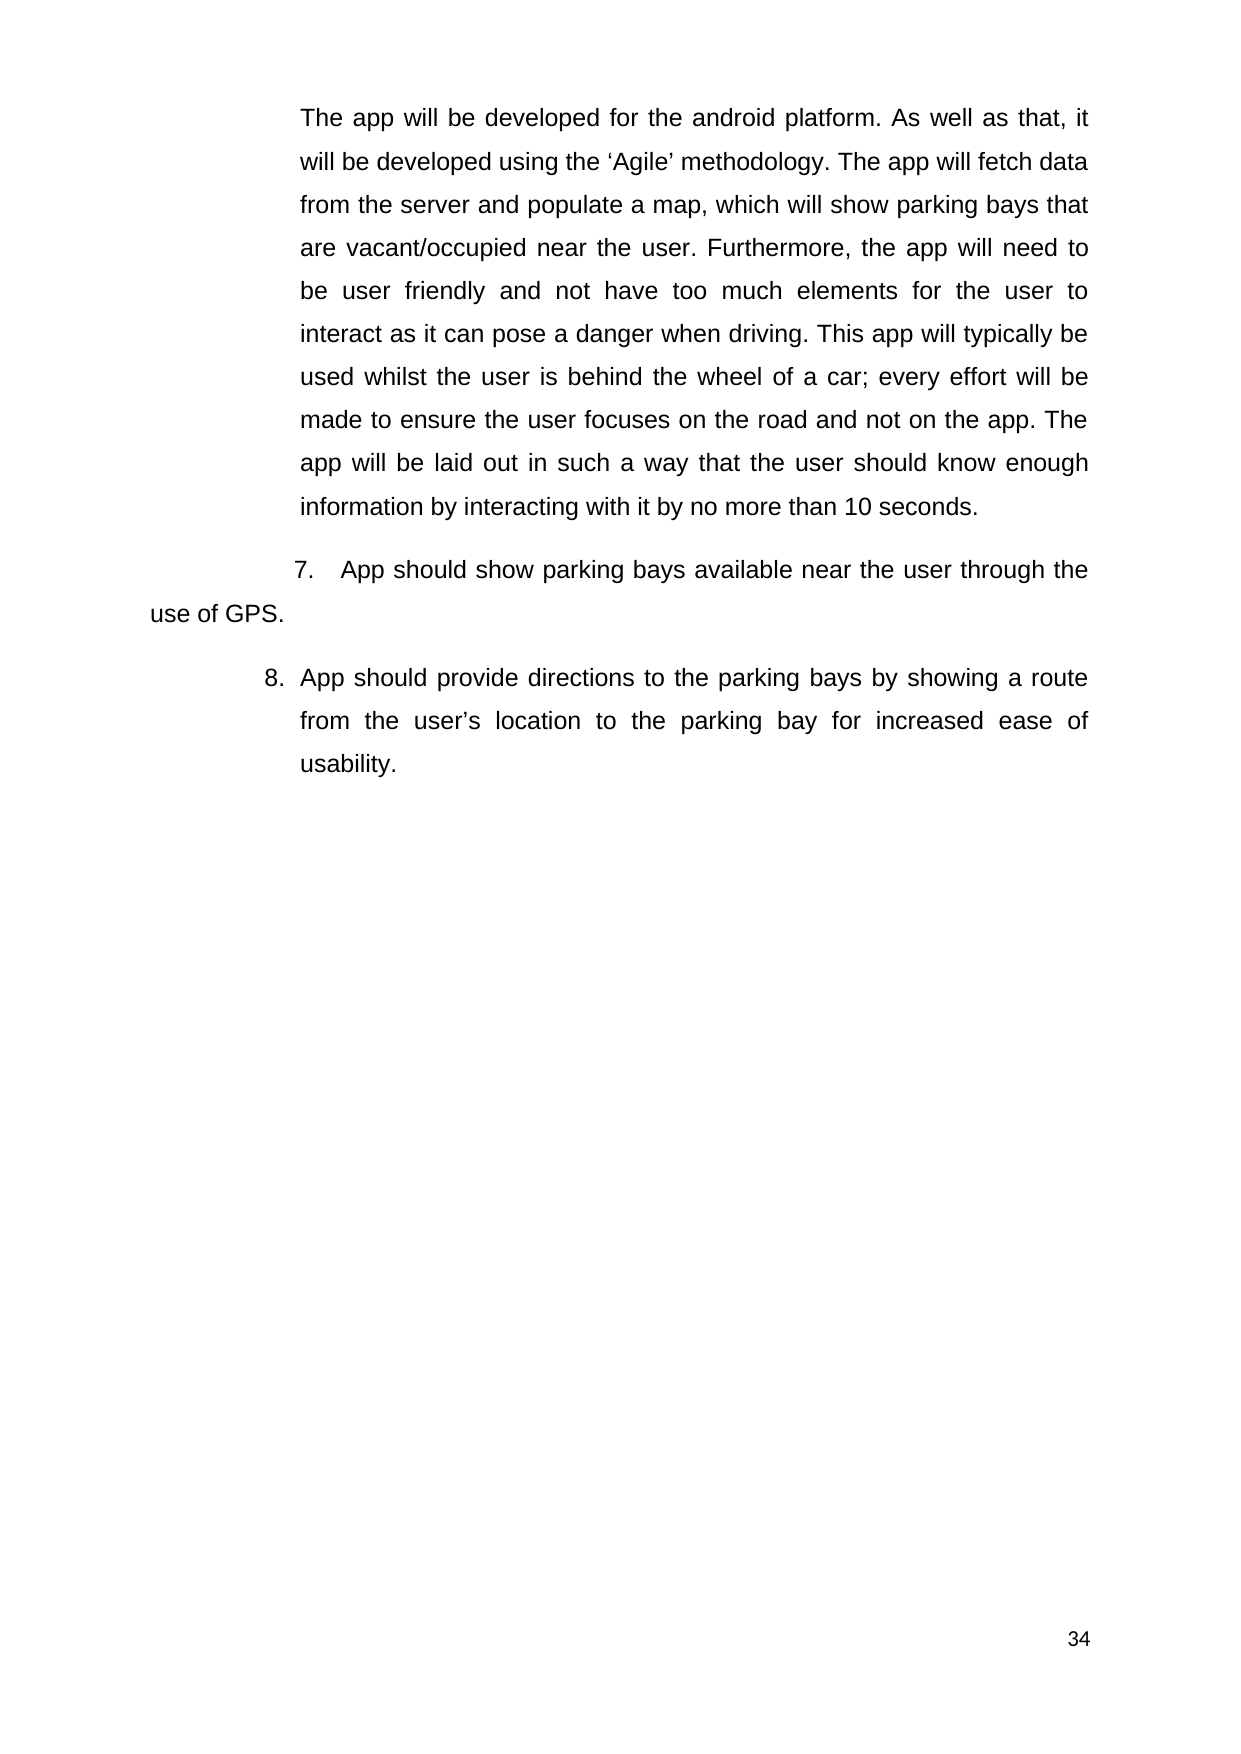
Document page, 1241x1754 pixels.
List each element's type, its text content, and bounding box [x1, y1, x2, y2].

list The app will be developed for the android platform. As well as that, it will be developed using the ‘Agile’ methodology. The app will fetch data from the server and populate a map, which will show parking bays that are vacant/occupied near the user. Furthermore, the app will need to be user friendly and not have too much elements for the user to interact as it can pose a danger when driving. This app will typically be used whilst the user is behind the wheel of a car; every effort will be made to ensure the user focuses on the road and not on the app. The app will be laid out in such a way that the user should know enough information by interacting with it by no more than 10 seconds. [300, 103, 1090, 520]
text 7. App should show parking bays available near the user through the use of GPS. [150, 556, 1090, 627]
text 8. App should provide directions to the parking bays by showing a route from the user’s location to the parking bay for increased ease of usability. [264, 663, 1090, 778]
